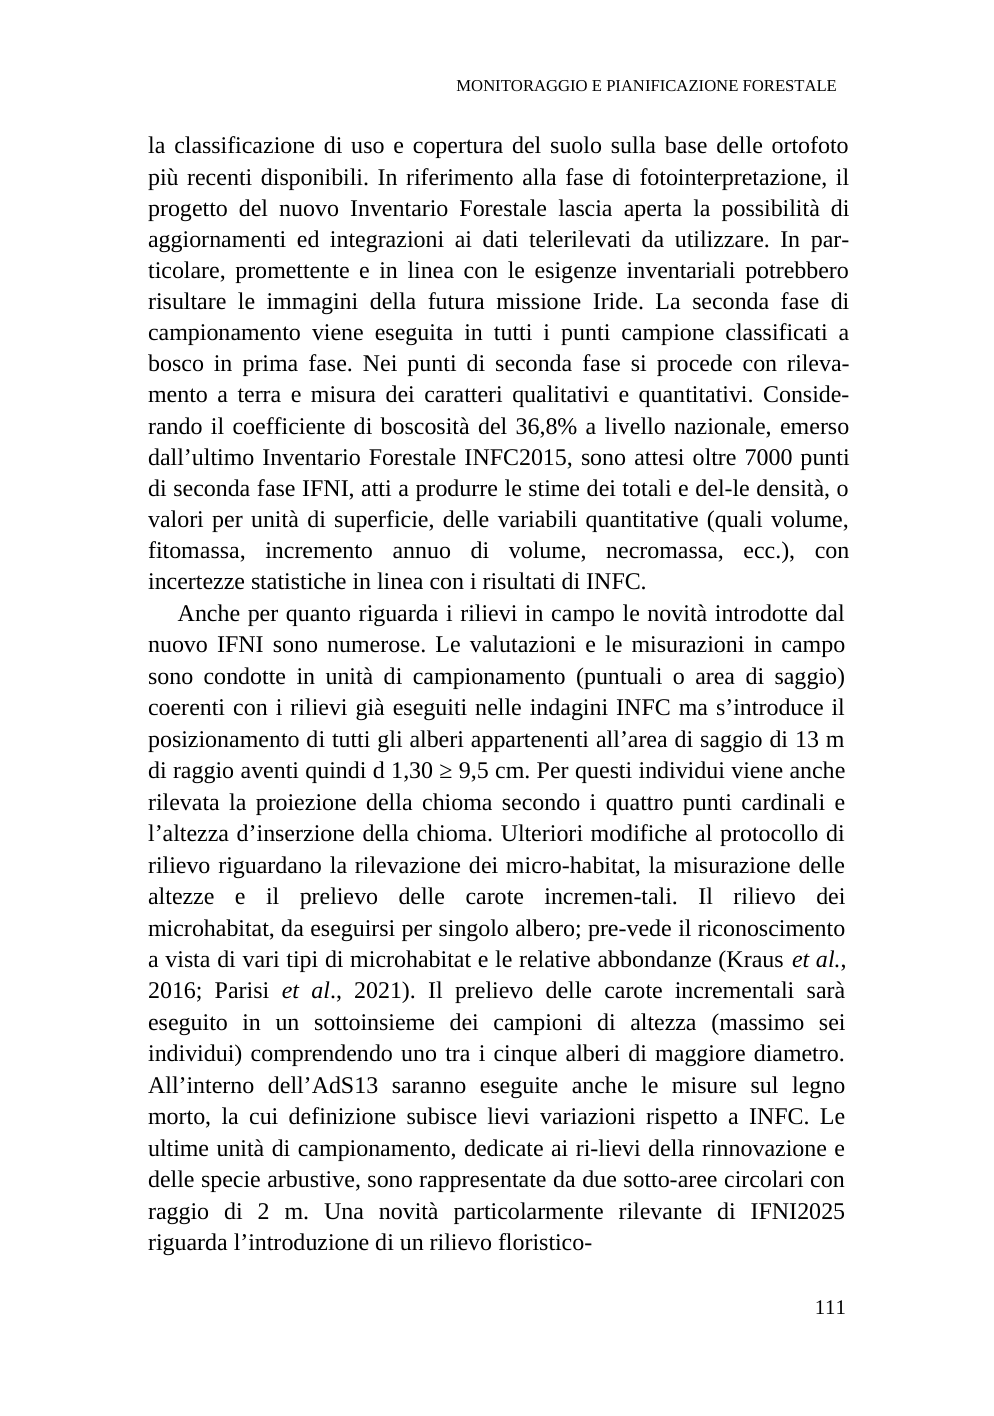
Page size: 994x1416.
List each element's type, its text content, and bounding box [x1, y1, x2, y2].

text MONITORAGGIO E PIANIFICAZIONE FORESTALE [456, 75, 851, 94]
text Anche per quanto riguarda i rilievi in campo le novità introdotte dal nuovo IFNI sono numerose. Le valutazioni e le misurazioni in campo sono condotte in unità di campionamento (puntuali o area di saggio) coerenti con i rilievi già eseguiti nelle indagini INFC ma s’introduce il posizionamento di tutti gli alberi appartenenti all’area di saggio di 13 m di raggio aventi quindi d 1,30 ≥ 9,5 cm. Per questi individui viene anche rilevata la proiezione della chioma secondo i quattro punti cardinali e l’altezza d’inserzione della chioma. Ulteriori modifiche al protocollo di rilievo riguardano la rilevazione dei micro-habitat, la misurazione delle altezze e il prelievo delle carote incremen-tali. Il rilievo dei microhabitat, da eseguirsi per singolo albero; pre-vede il riconoscimento a vista di vari tipi di microhabitat e le relative abbondanze (Kraus et al., 2016; Parisi et al., 2021). Il prelievo delle carote incrementali sarà eseguito in un sottoinsieme dei campioni di altezza (massimo sei individui) comprendendo uno tra i cinque alberi di maggiore diametro. All’interno dell’AdS13 saranno eseguite anche le misure sul legno morto, la cui definizione subisce lievi variazioni rispetto a INFC. Le ultime unità di campionamento, dedicate ai ri-lievi della rinnovazione e delle specie arbustive, sono rappresentate da due sotto-aree circolari con raggio di 2 m. Una novità particolarmente rilevante di IFNI2025 riguarda l’introduzione di un rilievo floristico- [148, 599, 846, 1256]
text la classificazione di uso e copertura del suolo sulla base delle ortofoto più recenti disponibili. In riferimento alla fase di fotointerpretazione, il progetto del nuovo Inventario Forestale lascia aperta la possibilità di aggiornamenti ed integrazioni ai dati telerilevati da utilizzare. In par-ticolare, promettente e in linea con le esigenze inventariali potrebbero risultare le immagini della futura missione Iride. La seconda fase di campionamento viene eseguita in tutti i punti campione classificati a bosco in prima fase. Nei punti di seconda fase si procede con rileva-mento a terra e misura dei caratteri qualitativi e quantitativi. Conside-rando il coefficiente di boscosità del 36,8% a livello nazionale, emerso dall’ultimo Inventario Forestale INFC2015, sono attesi oltre 7000 punti di seconda fase IFNI, atti a produrre le stime dei totali e del-le densità, o valori per unità di superficie, delle variabili quantitative (quali volume, fitomassa, incremento annuo di volume, necromassa, ecc.), con incertezze statistiche in linea con i risultati di INFC. [148, 131, 851, 595]
text 111 [814, 1295, 851, 1319]
